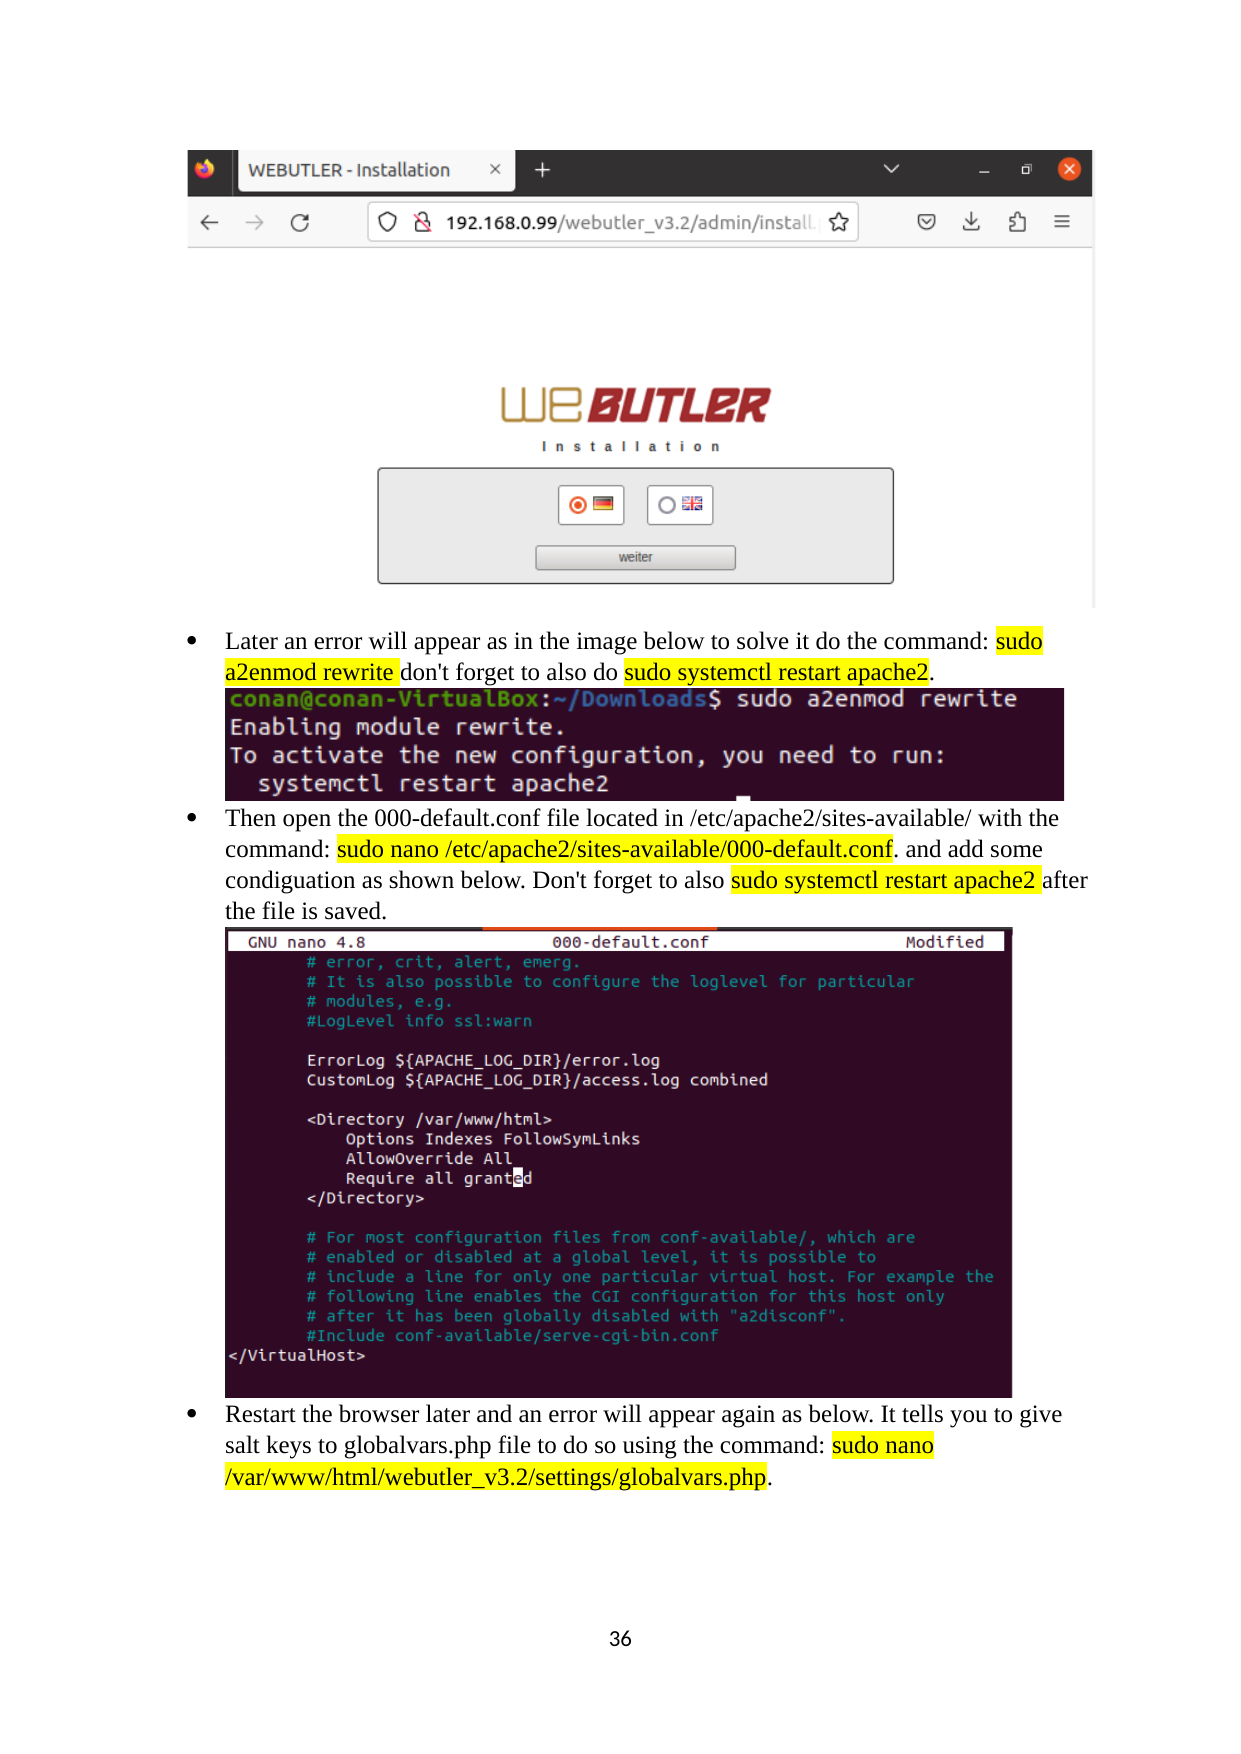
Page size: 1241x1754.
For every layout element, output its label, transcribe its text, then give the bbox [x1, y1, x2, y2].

picture [225, 688, 1065, 801]
list Later an error will appear as in the image below to solve it do the command: sudo a2enmod rewrite don't forget to also do sudo systemctl restart apache2. [187, 626, 1090, 686]
picture [225, 927, 1013, 1398]
list Then open the 000-default.conf file located in /etc/apache2/sites-available/ with the command: sudo nano /etc/apache2/sites-available/000-default.conf. and add some condiguation as shown below. Don't forget to also sudo systemctl restart apache2 after the file is saved. [187, 803, 1090, 925]
list Restart the browser later and an error will appear again as below. It tells you to give salt keys to globalvars.php file to do so using the command: sudo nano /var/www/html/webutler_v3.2/settings/globalvars.php. [187, 1399, 1090, 1490]
picture [187, 150, 1096, 608]
